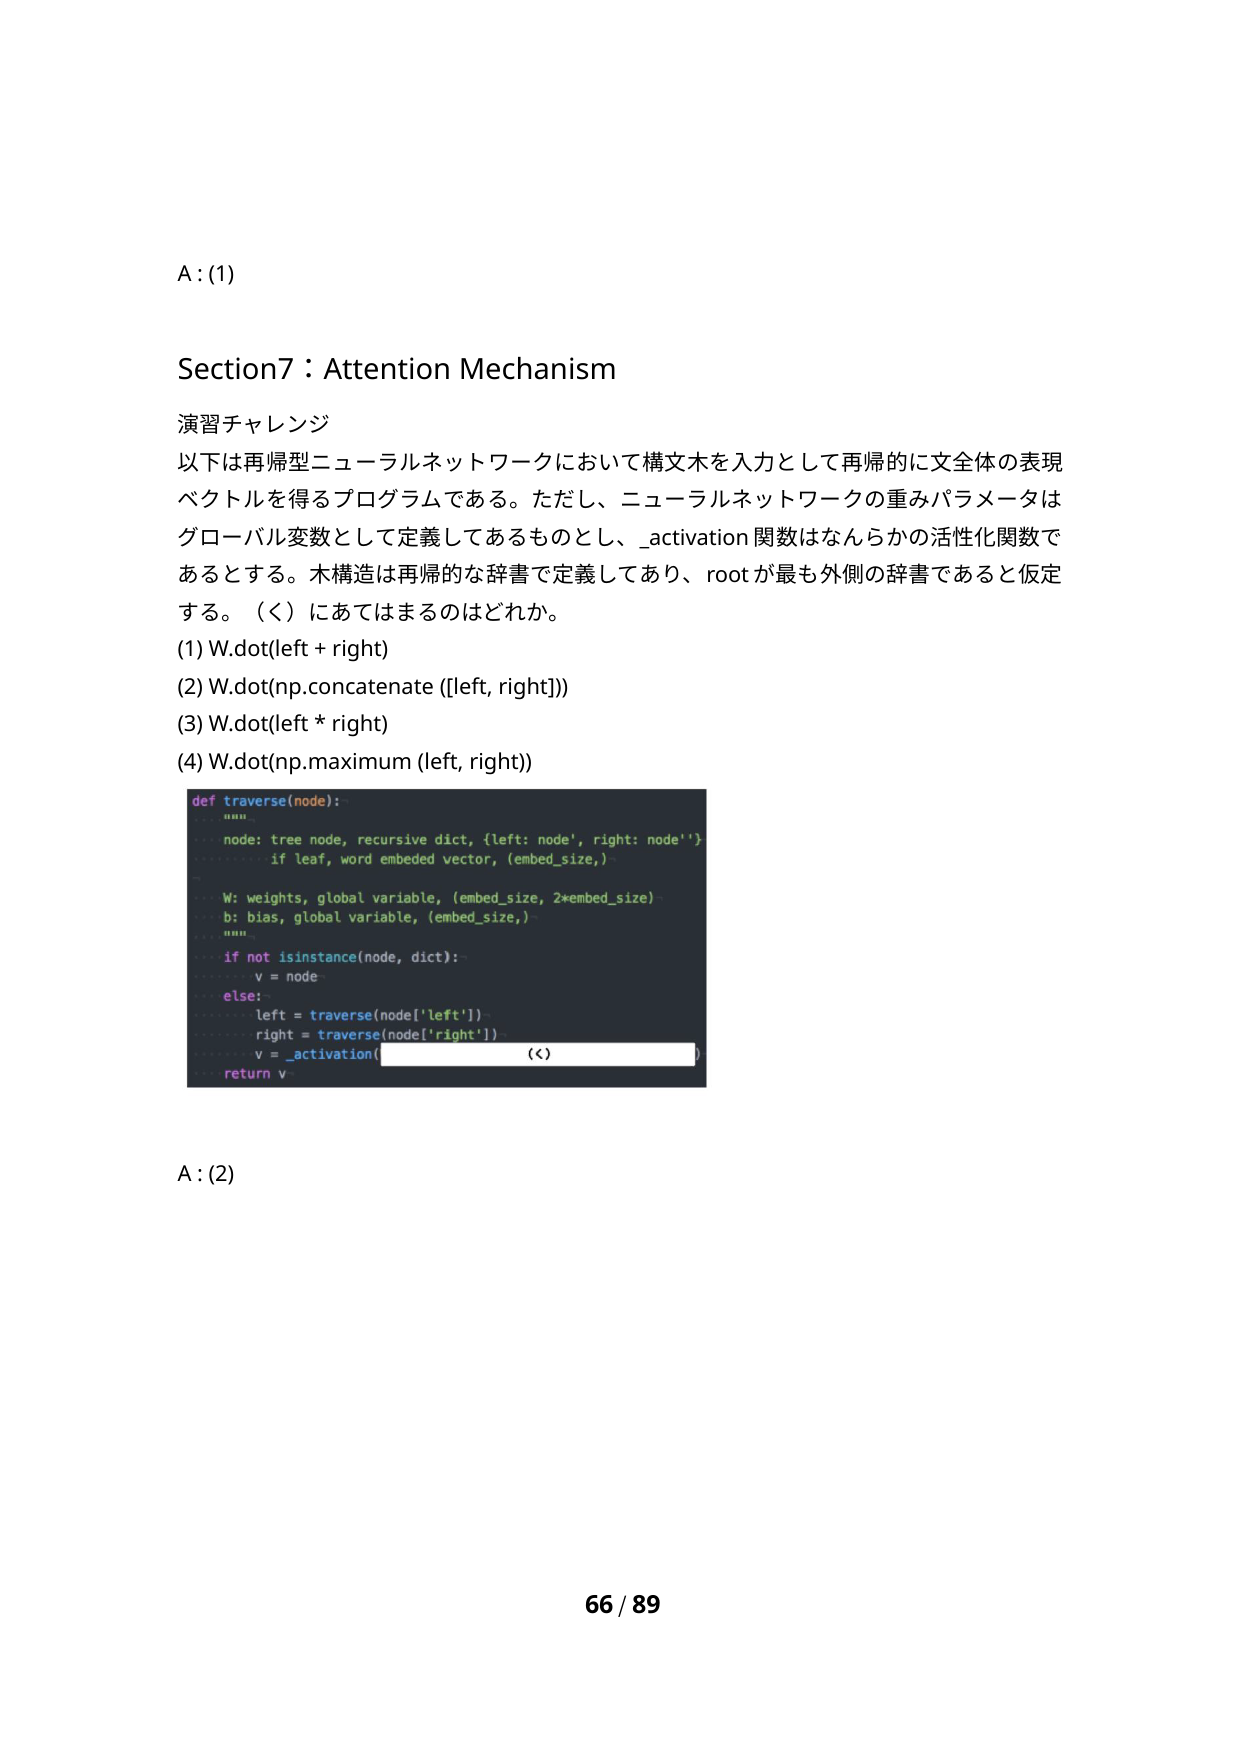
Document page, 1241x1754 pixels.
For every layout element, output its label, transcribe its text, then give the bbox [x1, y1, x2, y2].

text A : (1) [177, 254, 1063, 292]
text 演習チャレンジ [177, 404, 1063, 442]
text A : (2) [177, 1154, 1063, 1192]
text (2) W.dot(np.concatenate ([left, right])) [177, 667, 1063, 704]
text (1) W.dot(left + right) [177, 629, 1063, 667]
text (4) W.dot(np.maximum (left, right)) [177, 742, 1063, 779]
text Section7：Attention Mechanism [177, 329, 1063, 404]
text (3) W.dot(left * right) [177, 704, 1063, 742]
text 以下は再帰型ニューラルネットワークにおいて構文木を入力として再帰的に文全体の表現ベクトルを得るプログラムである。ただし、ニューラルネットワークの重みパラメータはグローバル変数として定義してあるものとし、_activation関数はなんらかの活性化関数であるとする。木構造は再帰的な辞書で定義してあり、rootが最も外側の辞書であると仮定する。（く）にあてはまるのはどれか。 [177, 442, 1063, 629]
